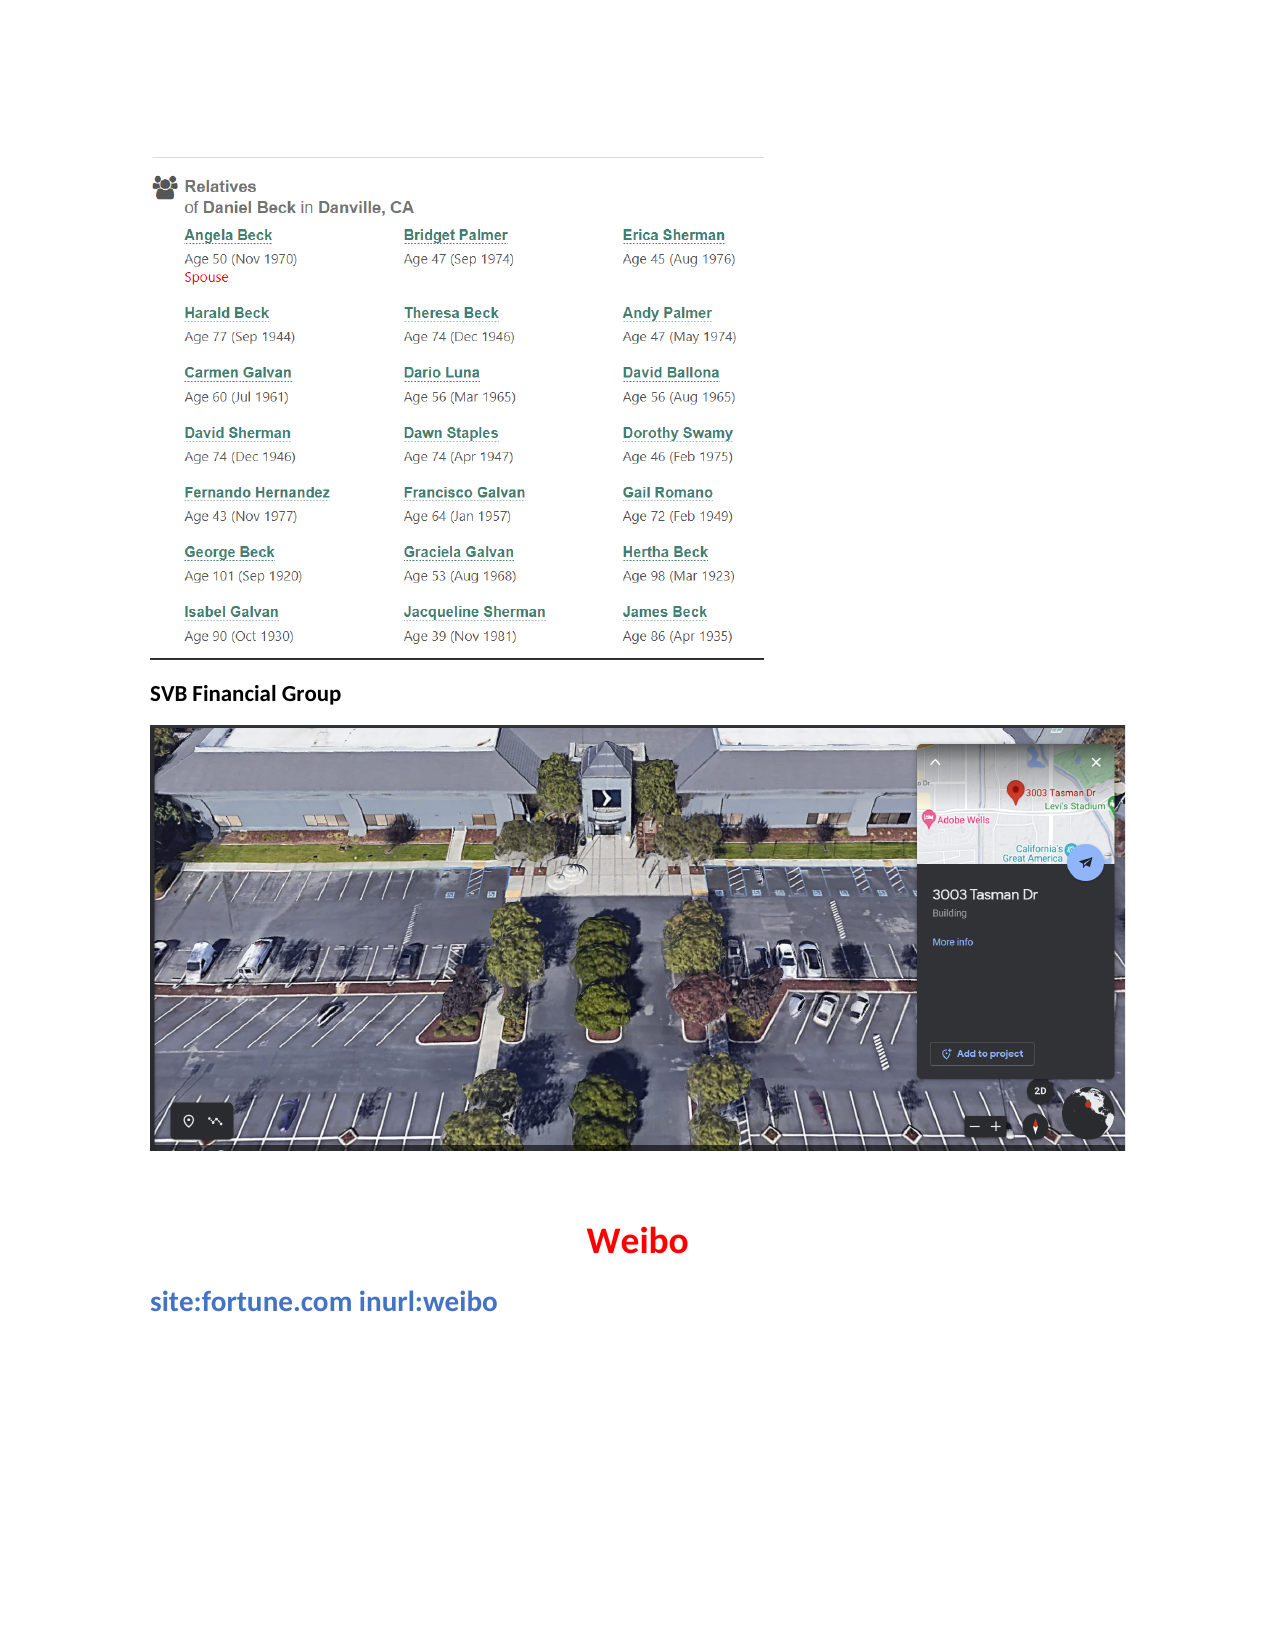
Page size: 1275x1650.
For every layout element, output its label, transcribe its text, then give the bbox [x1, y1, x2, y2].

picture [150, 725, 1125, 1151]
text site:fortune.com inurl:weibo [150, 1283, 1125, 1318]
picture [150, 150, 764, 660]
text Weibo [150, 1217, 1125, 1263]
text SVB Financial Group [150, 679, 1125, 707]
